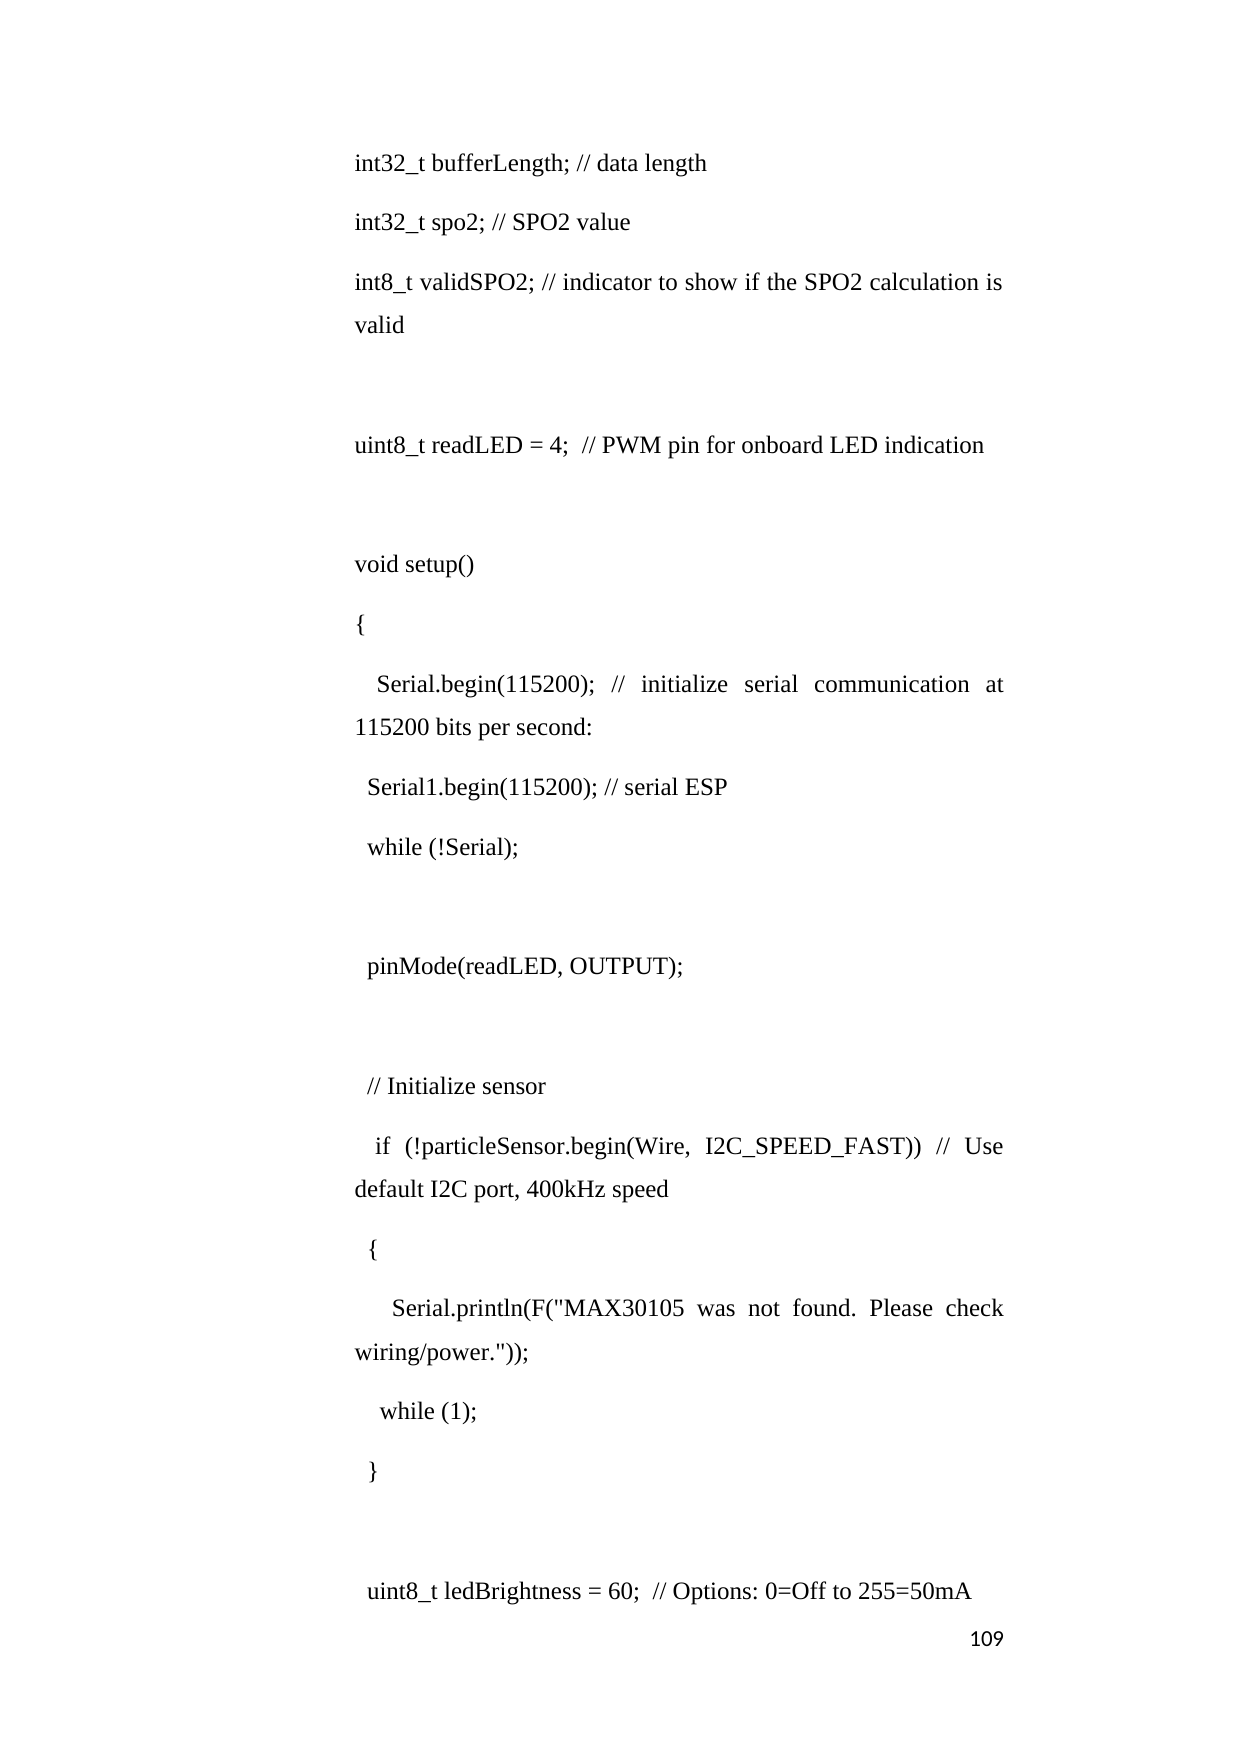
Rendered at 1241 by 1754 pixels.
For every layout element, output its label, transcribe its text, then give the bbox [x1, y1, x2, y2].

text { [354, 609, 1004, 638]
text Serial.begin(115200); // initialize serial communication at 115200 bits per second: [354, 669, 1004, 741]
text { [354, 1234, 1004, 1262]
text while (!Serial); [354, 832, 1004, 861]
text Serial1.begin(115200); // serial ESP [354, 772, 1004, 801]
text uint8_t readLED = 4; // PWM pin for onboard LED indication [354, 430, 1004, 459]
text int32_t bufferLength; // data length [354, 148, 1004, 176]
text int8_t validSPO2; // indicator to show if the SPO2 calculation is valid [354, 267, 1004, 339]
text pinMode(readLED, OUTPUT); [354, 951, 1004, 980]
text int32_t spo2; // SPO2 value [354, 207, 1004, 236]
text // Initialize sensor [354, 1071, 1004, 1100]
text } [354, 1456, 1004, 1485]
text if (!particleSensor.begin(Wire, I2C_SPEED_FAST)) // Use default I2C port, 400kHz speed [354, 1131, 1004, 1203]
text while (1); [354, 1396, 1004, 1425]
text Serial.println(F("MAX30105 was not found. Please check wiring/power.")); [354, 1293, 1004, 1365]
text uint8_t ledBrightness = 60; // Options: 0=Off to 255=50mA [354, 1576, 1004, 1604]
text void setup() [354, 549, 1004, 578]
